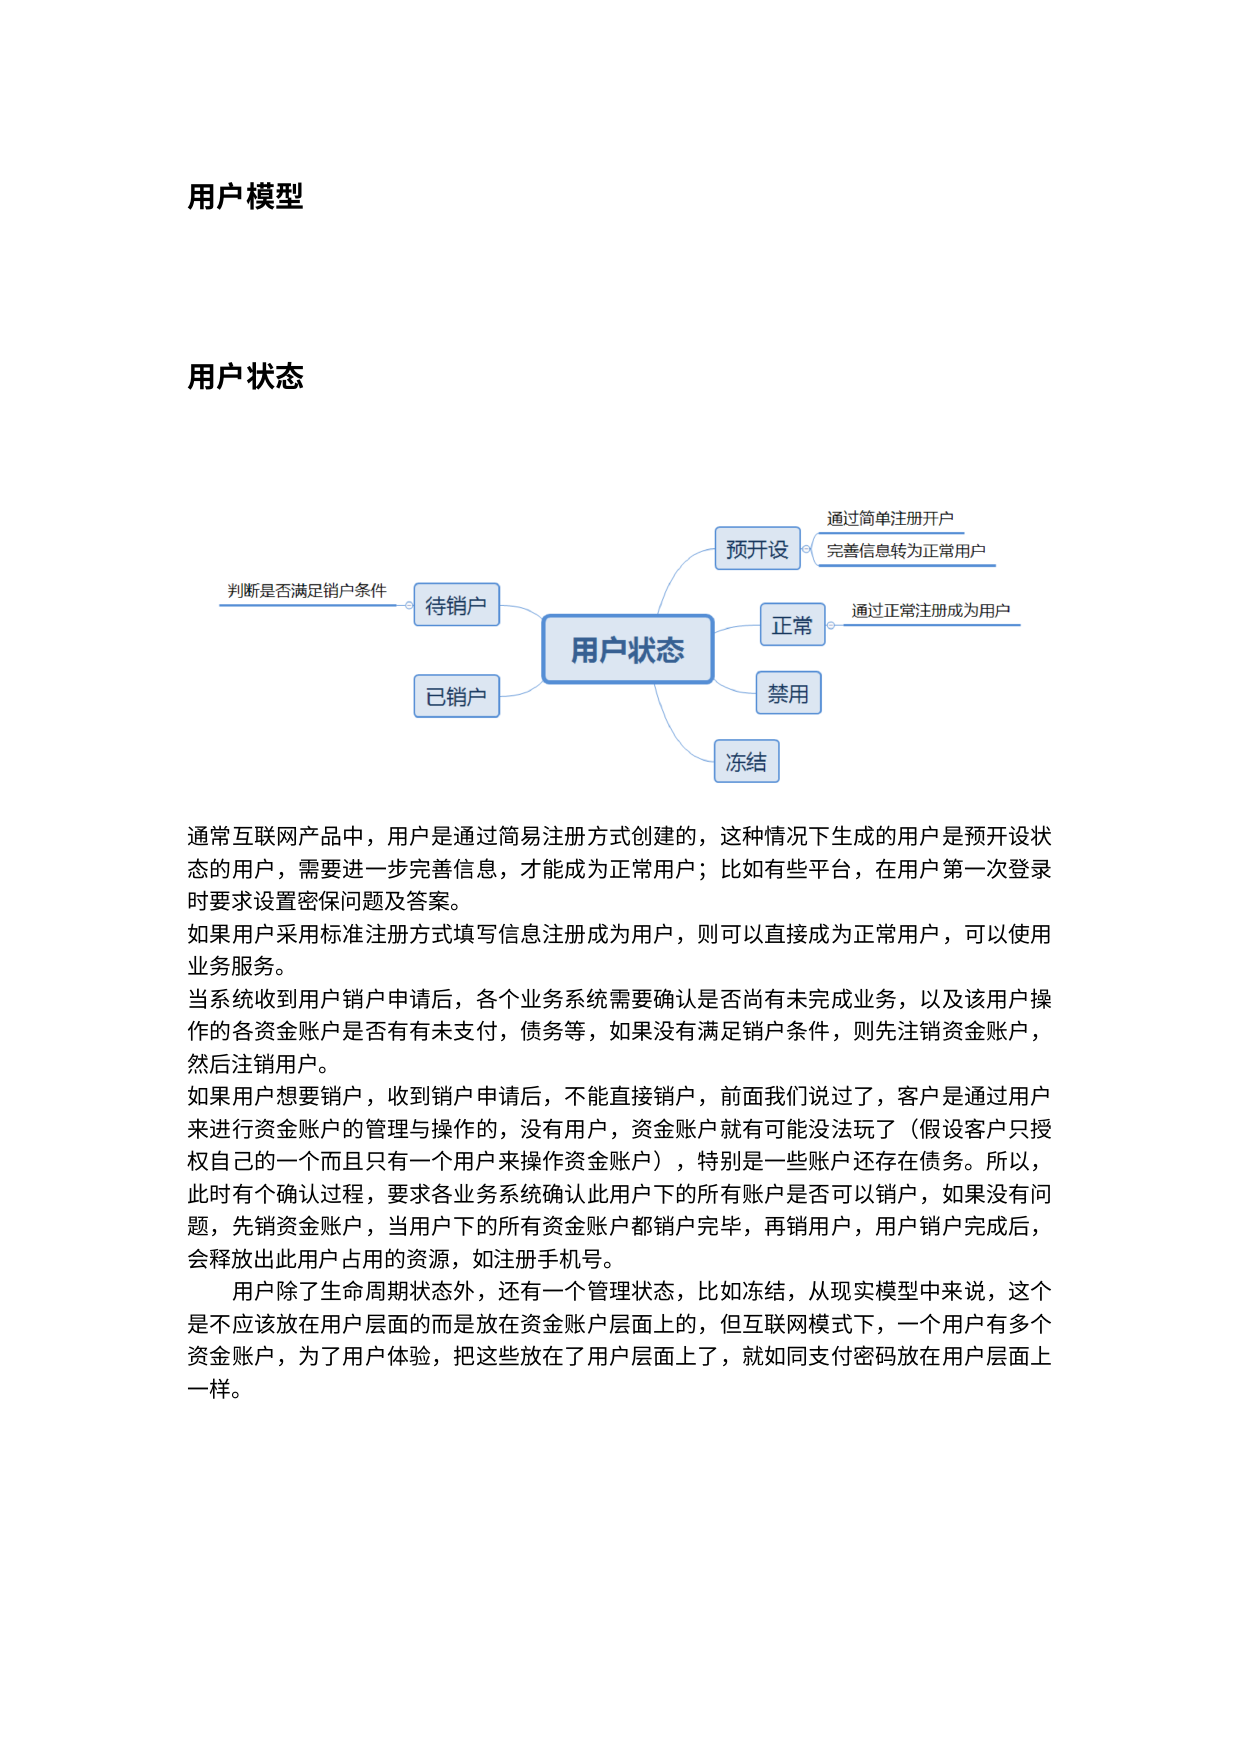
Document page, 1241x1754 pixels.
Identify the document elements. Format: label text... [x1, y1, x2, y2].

text 通常互联网产品中，用户是通过简易注册方式创建的，这种情况下生成的用户是预开设状态的用户，需要进一步完善信息，才能成为正常用户；比如有些平台，在用户第一次登录时要求设置密保问题及答案。 [187, 819, 1053, 916]
text 用户除了生命周期状态外，还有一个管理状态，比如冻结，从现实模型中来说，这个是不应该放在用户层面的而是放在资金账户层面上的，但互联网模式下，一个用户有多个资金账户，为了用户体验，把这些放在了用户层面上了，就如同支付密码放在用户层面上一样。 [187, 1274, 1053, 1404]
subtitle 用户状态 [187, 342, 1053, 407]
text 如果用户采用标准注册方式填写信息注册成为用户，则可以直接成为正常用户，可以使用业务服务。 [187, 916, 1053, 981]
text 当系统收到用户销户申请后，各个业务系统需要确认是否尚有未完成业务，以及该用户操作的各资金账户是否有有未支付，债务等，如果没有满足销户条件，则先注销资金账户，然后注销用户。 [187, 981, 1053, 1079]
text 如果用户想要销户，收到销户申请后，不能直接销户，前面我们说过了，客户是通过用户来进行资金账户的管理与操作的，没有用户，资金账户就有可能没法玩了（假设客户只授权自己的一个而且只有一个用户来操作资金账户），特别是一些账户还存在债务。所以，此时有个确认过程，要求各业务系统确认此用户下的所有账户是否可以销户，如果没有问题，先销资金账户，当用户下的所有资金账户都销户完毕，再销用户，用户销户完成后，会释放出此用户占用的资源，如注册手机号。 [187, 1079, 1053, 1274]
picture [187, 461, 1053, 805]
subtitle 用户模型 [187, 162, 1053, 227]
